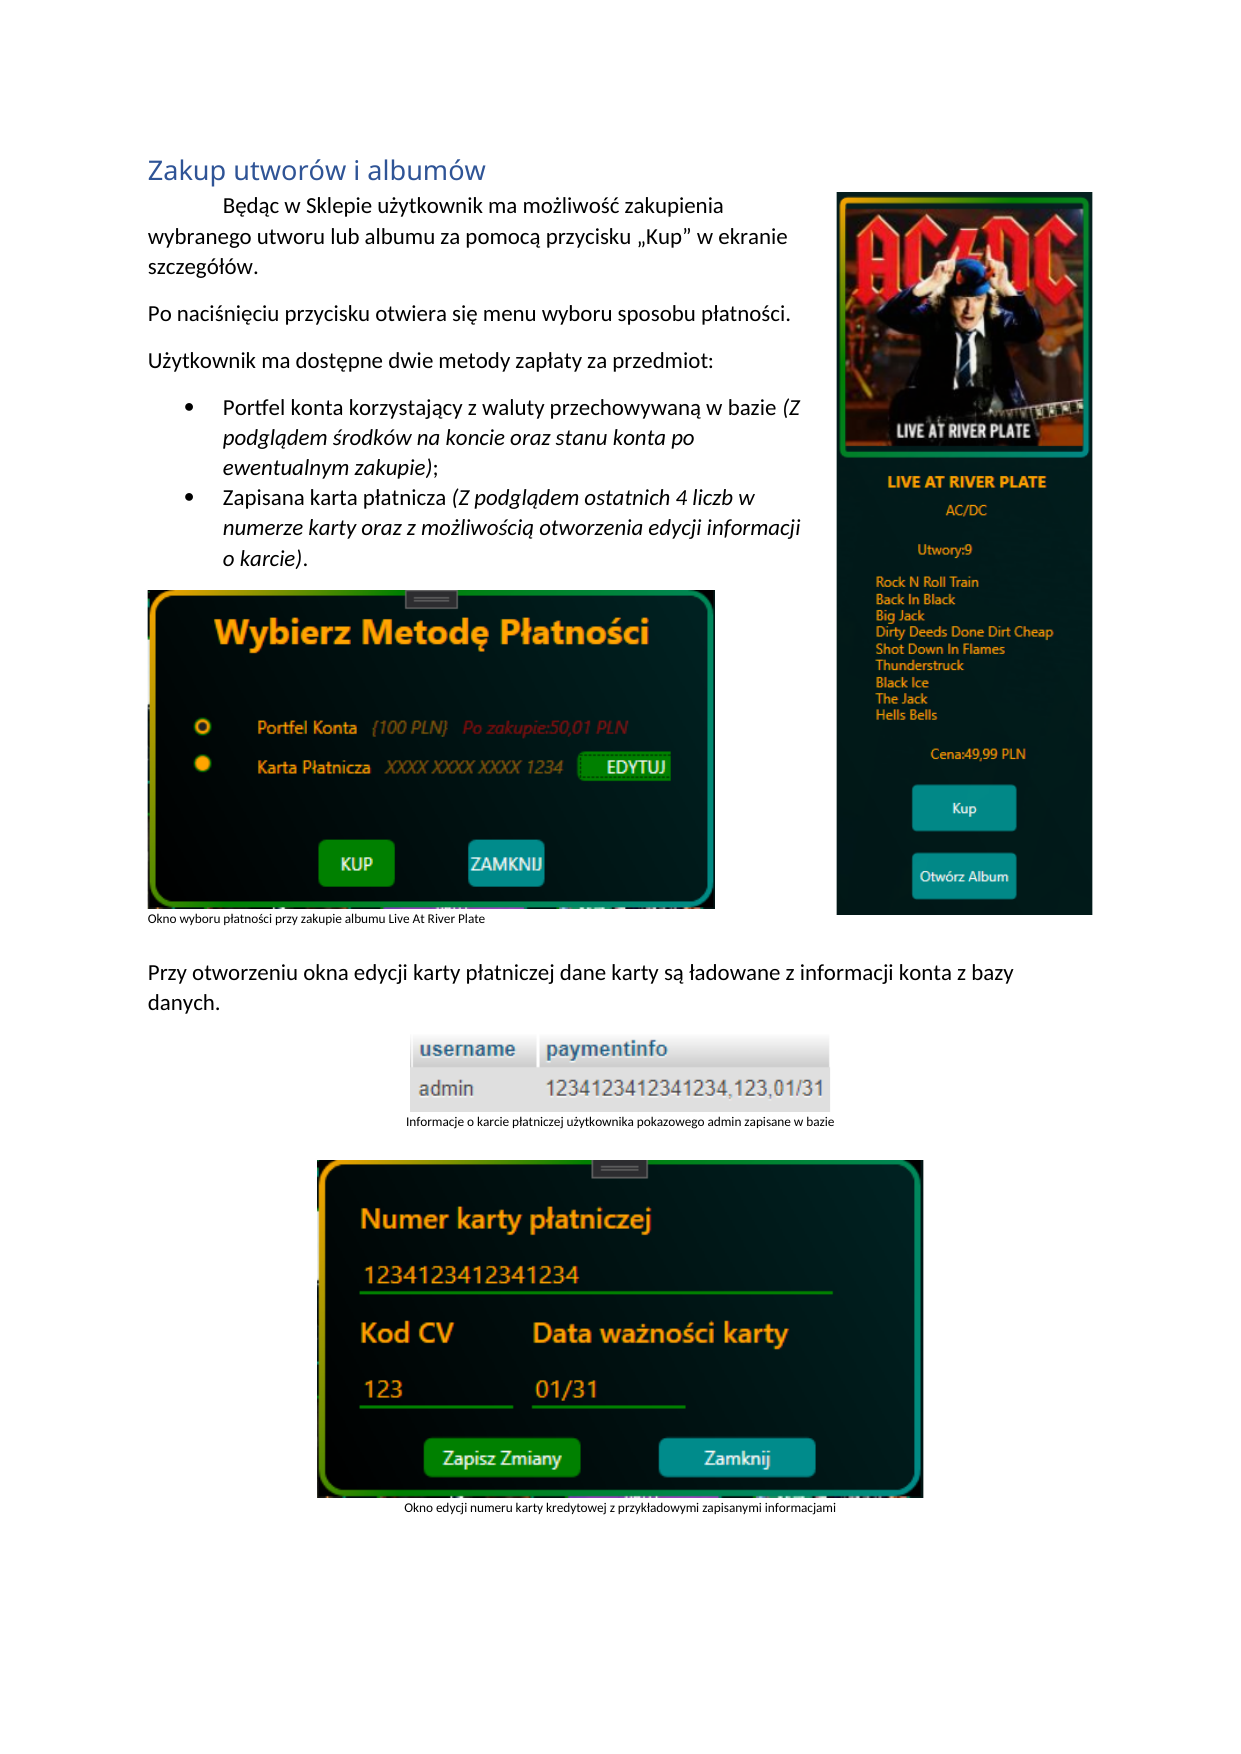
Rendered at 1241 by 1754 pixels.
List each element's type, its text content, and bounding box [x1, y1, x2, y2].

text Po naciśnięciu przycisku otwiera się menu wyboru sposobu płatności. [148, 299, 836, 327]
list Zapisana karta płatnicza (Z podglądem ostatnich 4 liczb w numerze karty oraz z możliwością otworzenia edycji informacji o karcie). [185, 483, 836, 572]
picture [410, 1034, 831, 1112]
picture [147, 590, 715, 909]
text Przy otworzeniu okna edycji karty płatniczej dane karty są ładowane z informacji konta z bazy danych. [148, 958, 1093, 1016]
picture [317, 1160, 924, 1498]
text Będąc w Sklepie użytkownik ma możliwość zakupienia wybranego utworu lub albumu za pomocą przycisku „Kup” w ekranie szczegółów. [148, 192, 836, 280]
text Użytkownik ma dostępne dwie metody zapłaty za przedmiot: [148, 346, 836, 374]
list Portfel konta korzystający z waluty przechowywaną w bazie (Z podglądem środków na koncie oraz stanu konta po ewentualnym zakupie); [185, 393, 836, 481]
picture [836, 192, 1093, 915]
subtitle Zakup utworów i albumów [148, 152, 1093, 189]
